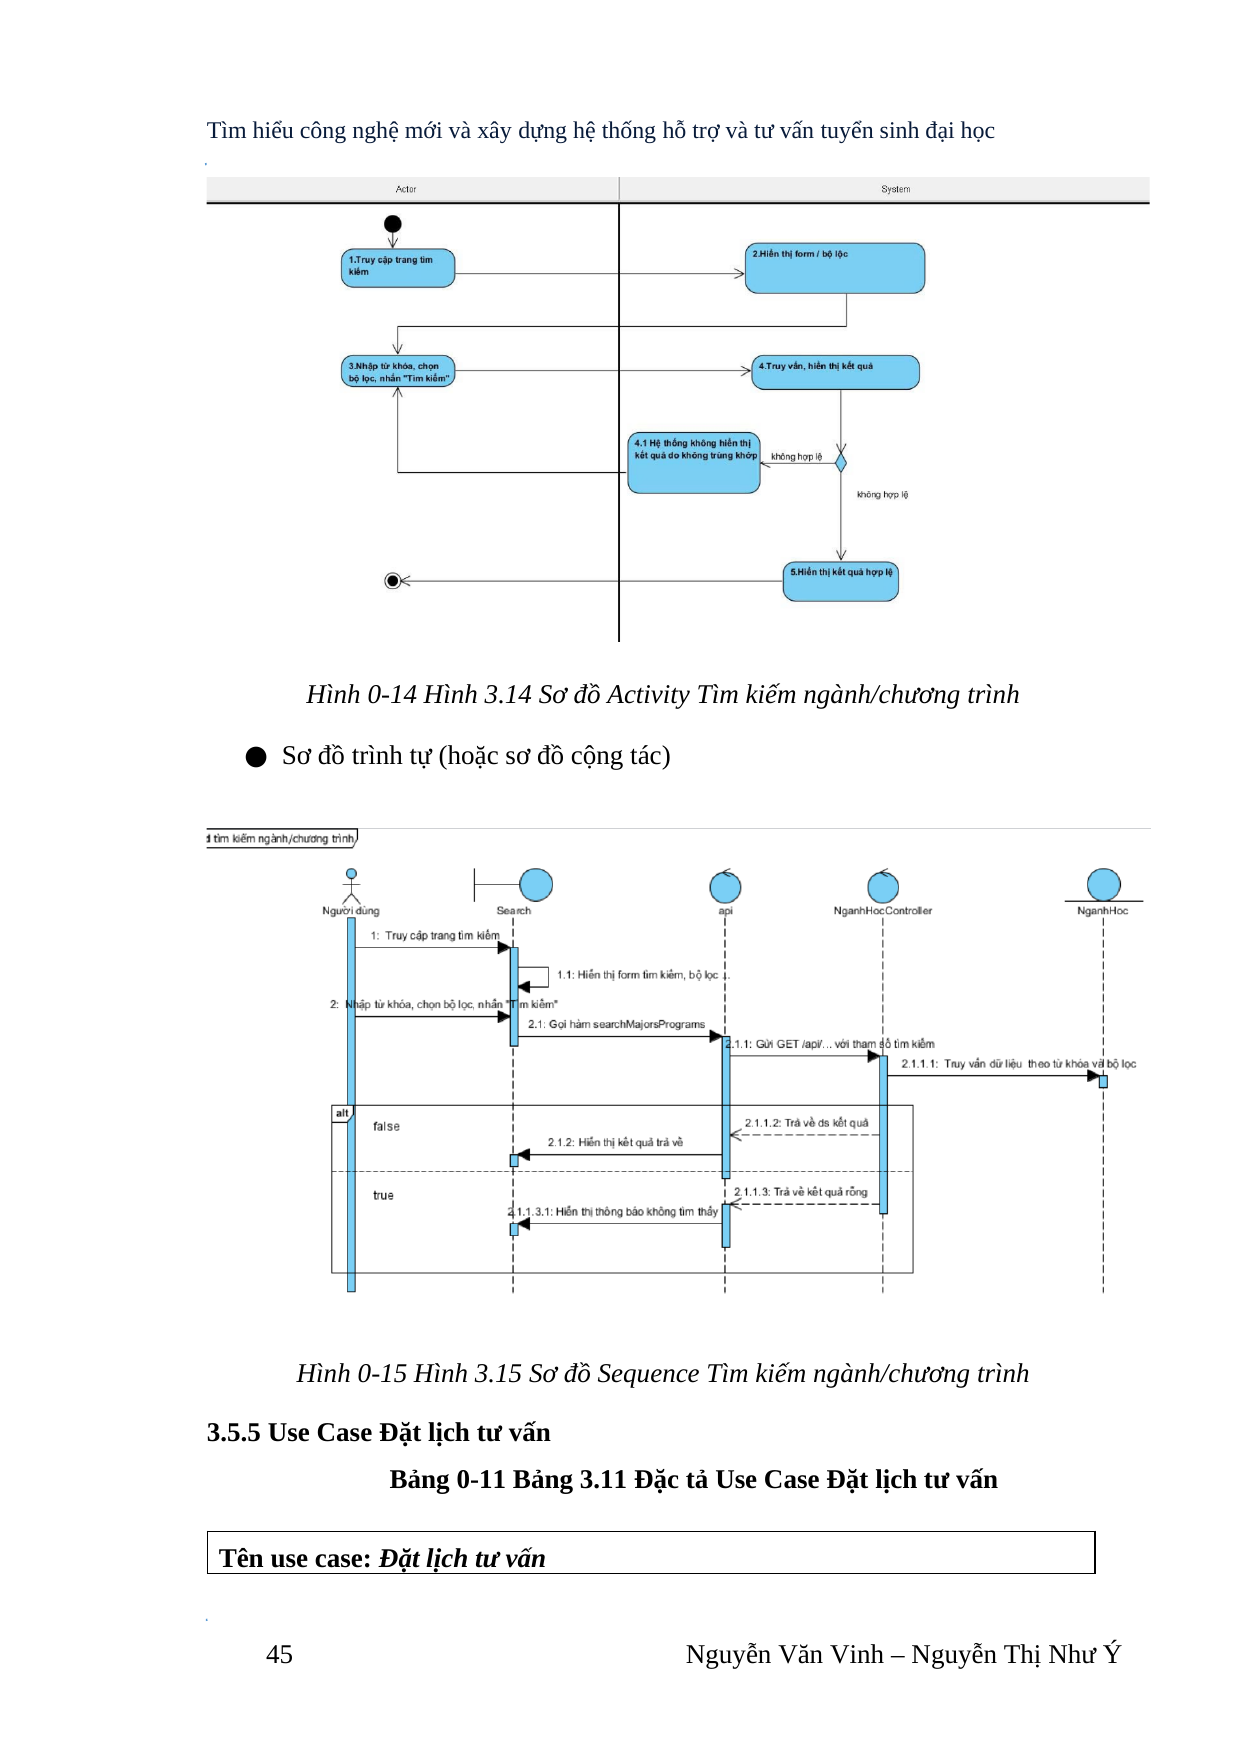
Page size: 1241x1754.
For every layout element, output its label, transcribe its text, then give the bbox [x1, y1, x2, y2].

subtitle 3.5.5 Use Case Đặt lịch tư vấn [207, 1416, 1122, 1448]
list Sơ đồ trình tự (hoặc sơ đồ cộng tác) [244, 725, 1122, 780]
picture [206, 828, 1151, 1321]
picture [206, 177, 1150, 642]
text Hình 0-14 Hình 3.14 Sơ đồ Activity Tìm kiếm ngành/chương trình [207, 678, 1122, 709]
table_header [208, 1532, 1094, 1573]
text Bảng 0-11 Bảng 3.11 Đặc tả Use Case Đặt lịch tư vấn [207, 1463, 1122, 1494]
text Hình 0-15 Hình 3.15 Sơ đồ Sequence Tìm kiếm ngành/chương trình [207, 1357, 1122, 1388]
